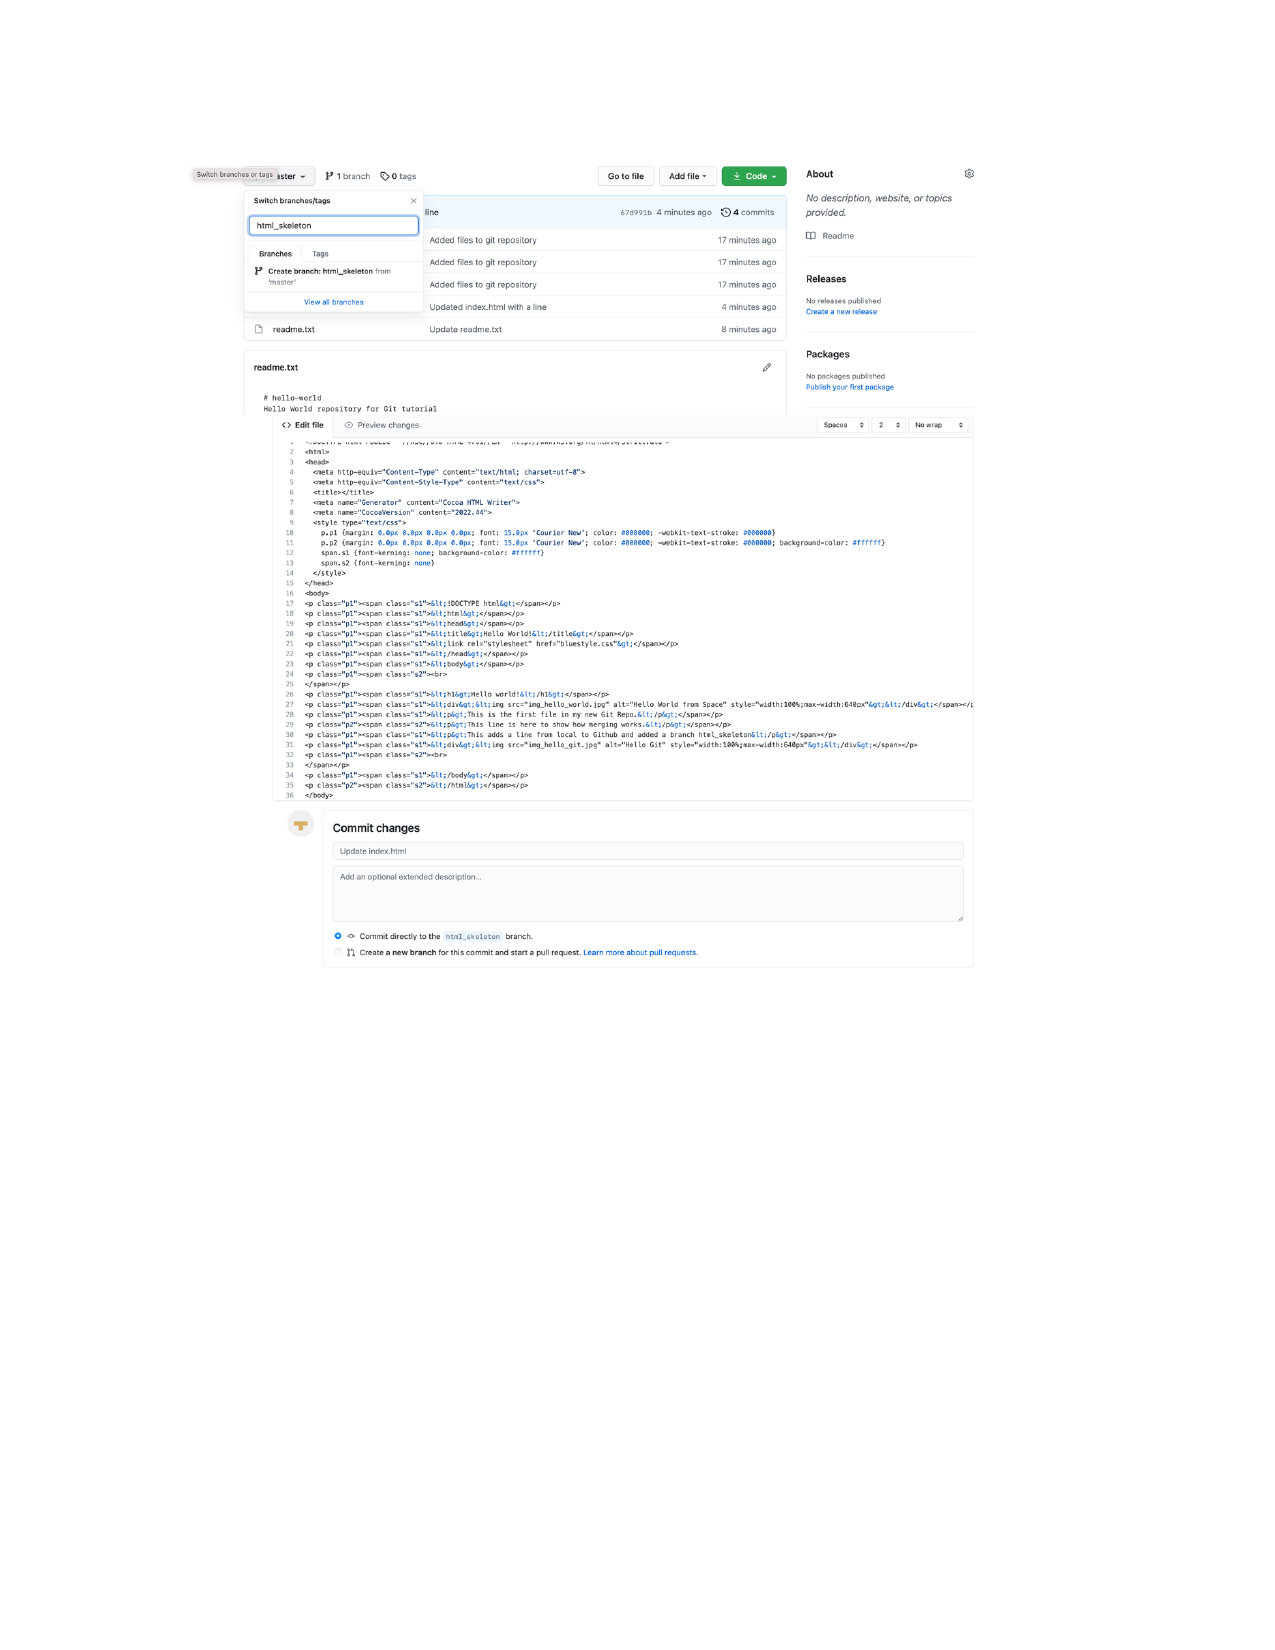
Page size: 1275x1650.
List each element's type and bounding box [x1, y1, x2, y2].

picture [150, 150, 1125, 972]
